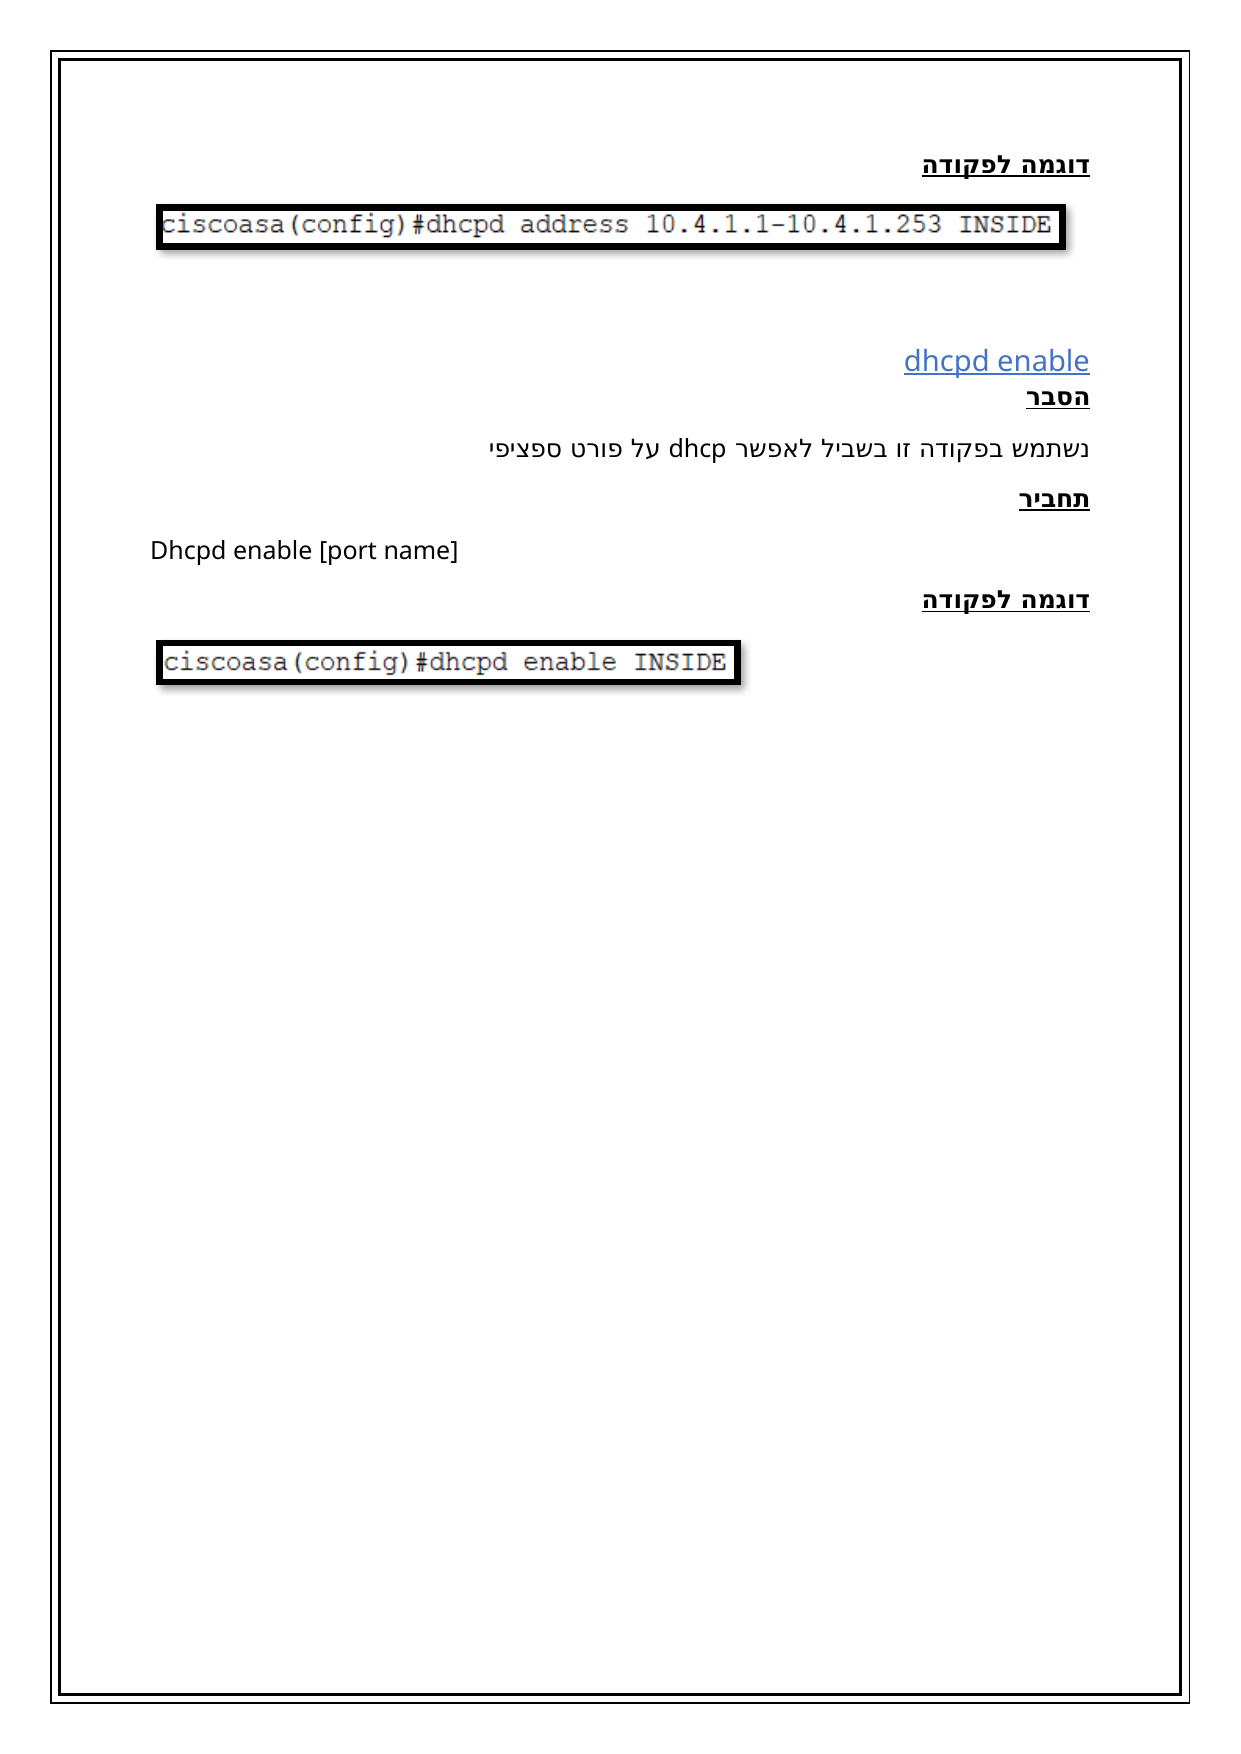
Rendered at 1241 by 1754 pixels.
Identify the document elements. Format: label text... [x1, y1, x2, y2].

text דוגמה לפקודה [150, 150, 1090, 179]
text נשתמש בפקודה זו בשביל לאפשר dhcp על פורט ספציפי [150, 431, 1090, 465]
subtitle dhcpd enable [150, 340, 1090, 379]
picture [163, 211, 1059, 243]
text תחביר [150, 484, 1090, 513]
text הסבר [150, 383, 1090, 412]
text דוגמה לפקודה [150, 586, 1090, 615]
text Dhcpd enable [port name] [150, 532, 1090, 566]
picture [163, 646, 734, 679]
